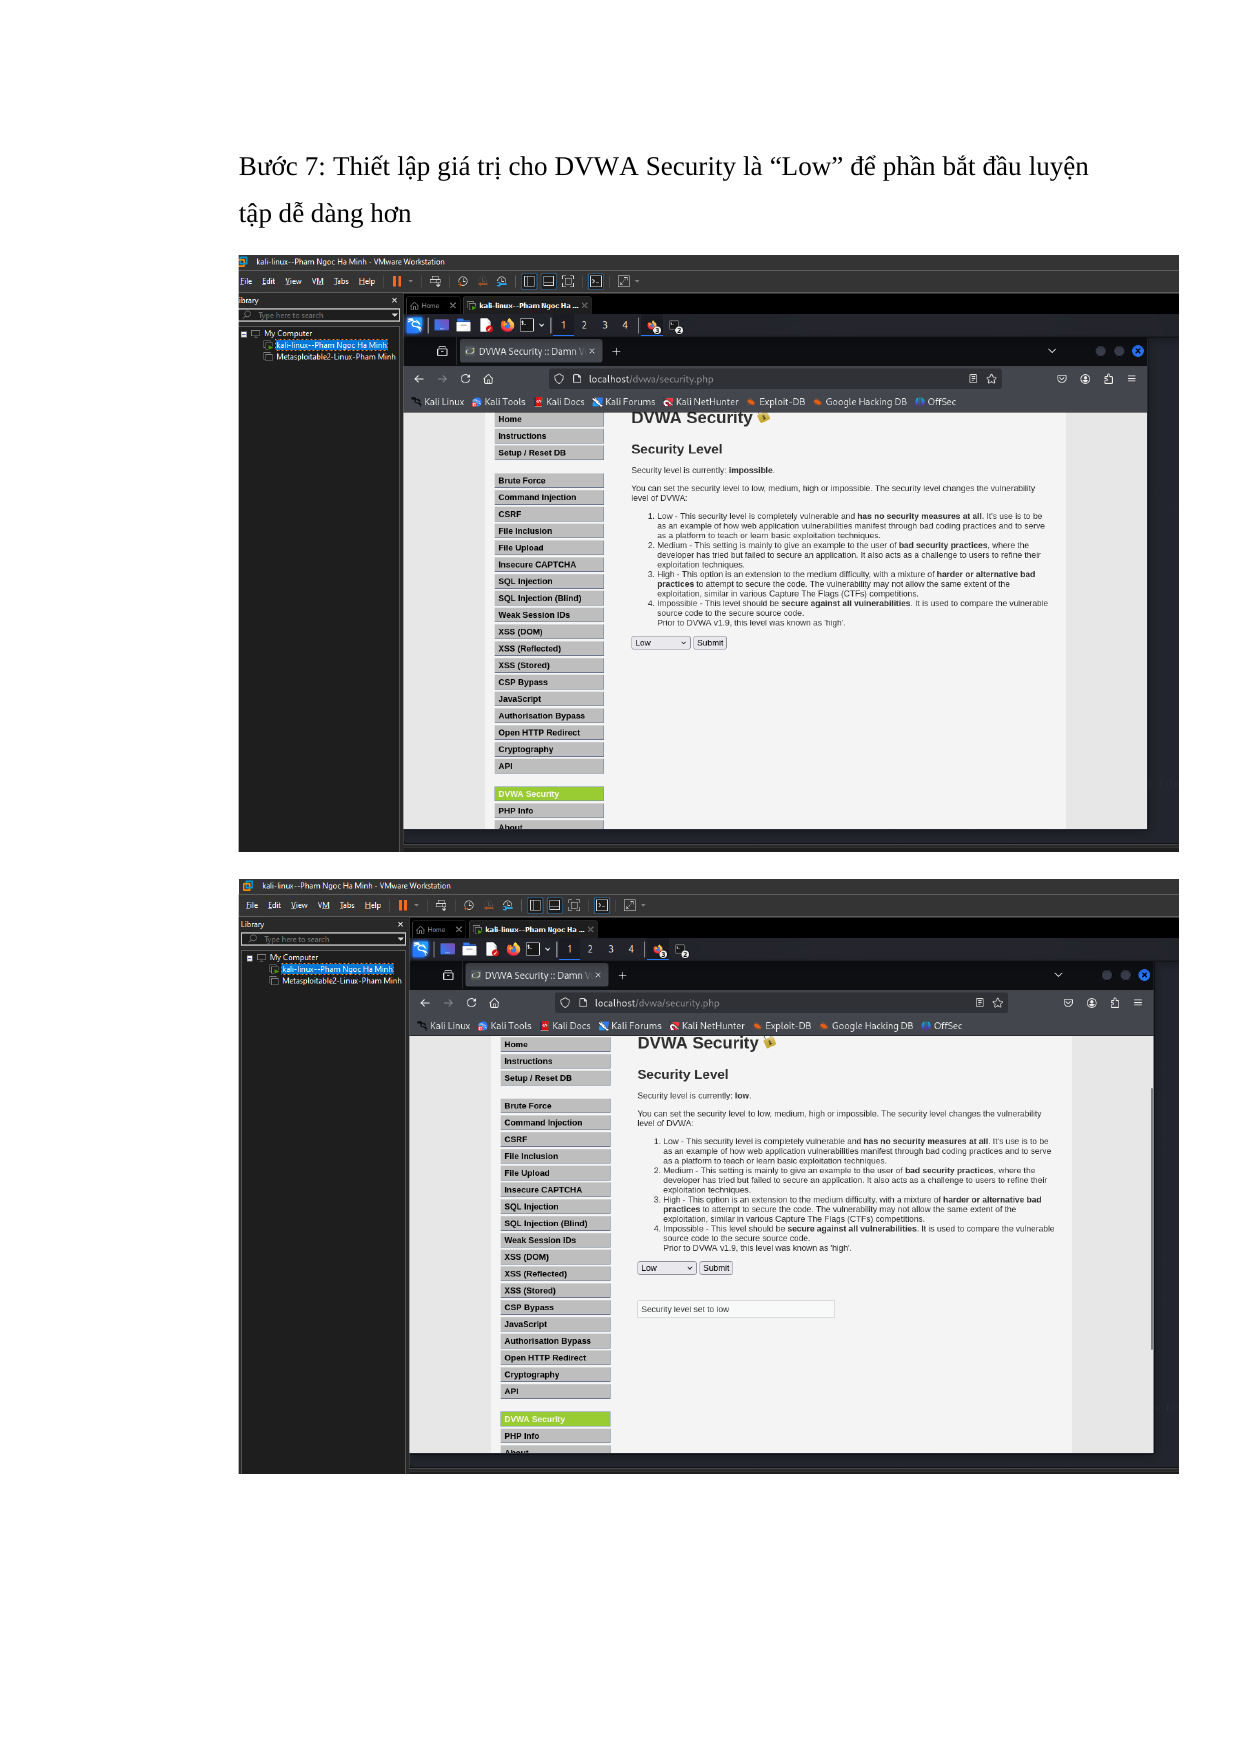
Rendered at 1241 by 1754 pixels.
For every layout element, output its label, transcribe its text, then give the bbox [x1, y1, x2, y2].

picture [238, 255, 1179, 852]
text Bước 7: Thiết lập giá trị cho DVWA Security là “Low” để phần bắt đầu luyện tập dễ dàng hơn [239, 150, 1090, 228]
picture [238, 879, 1179, 1474]
